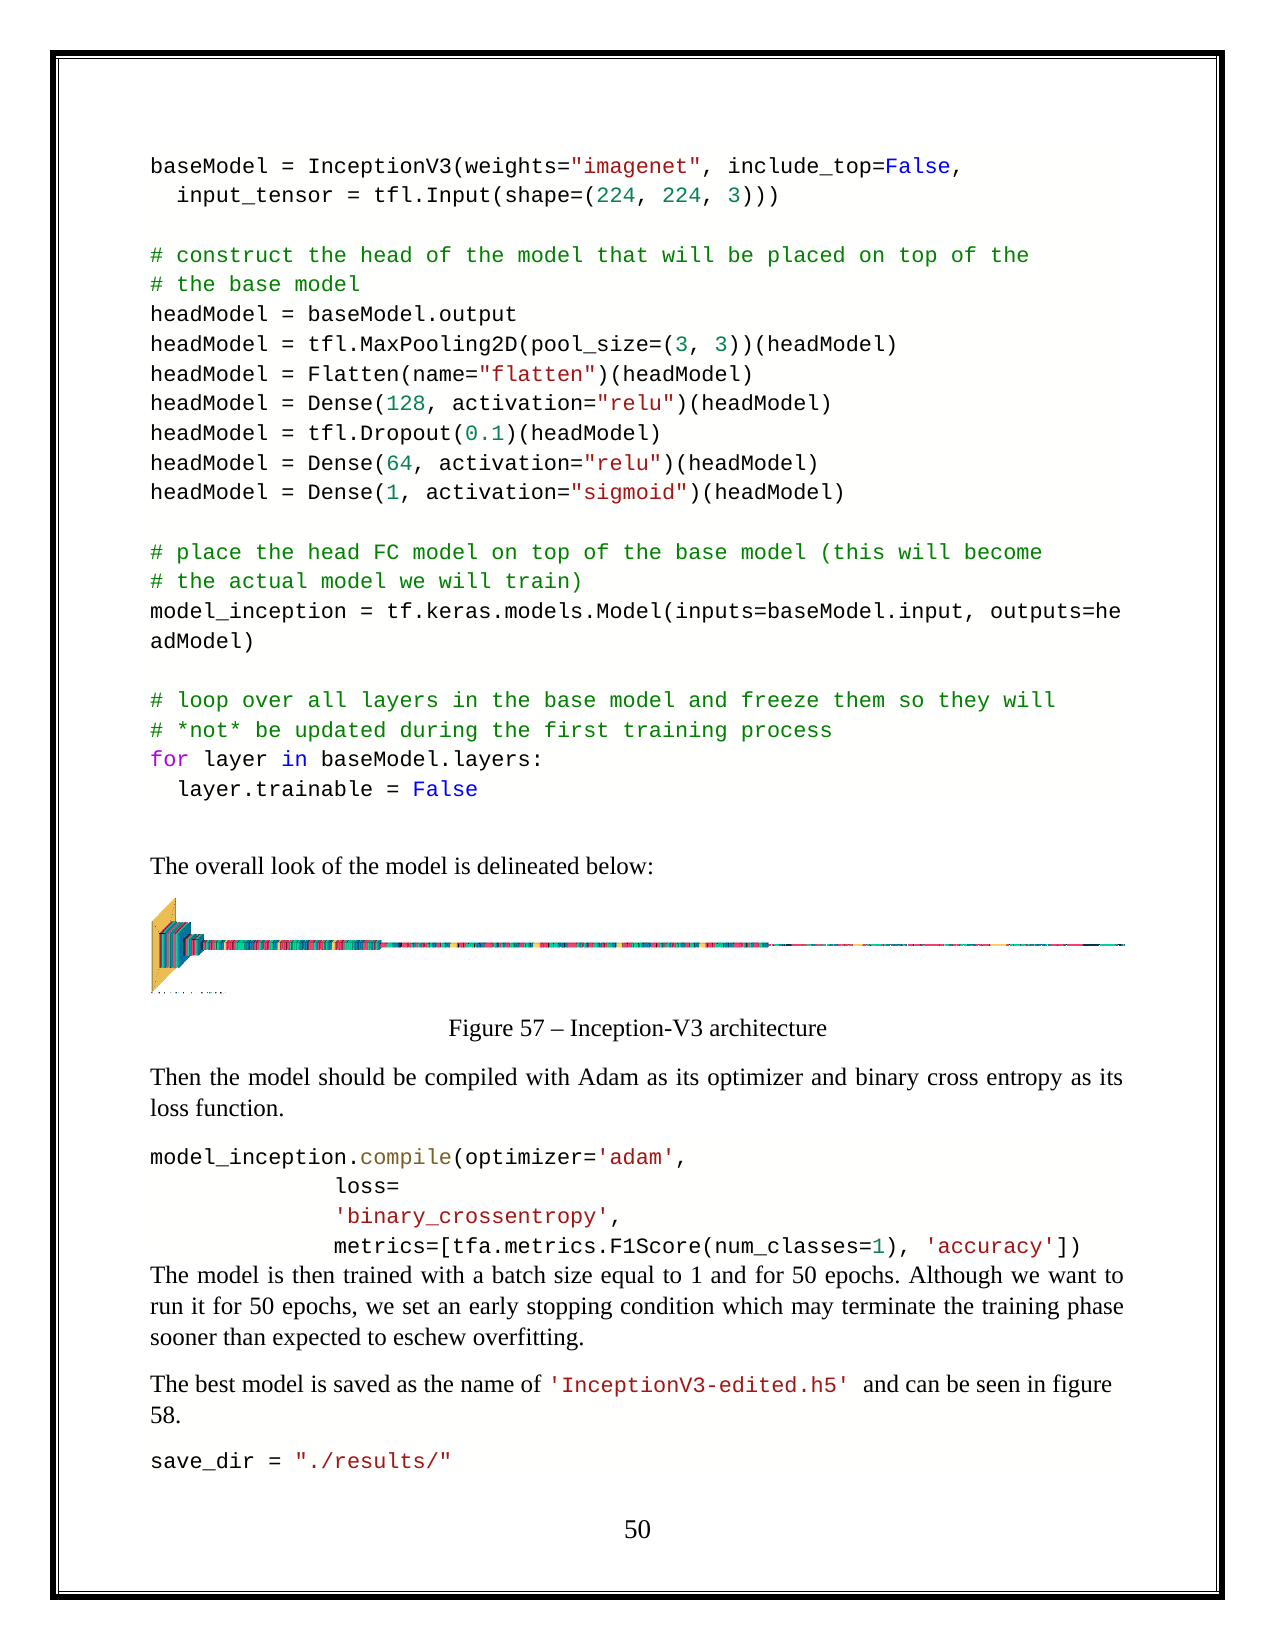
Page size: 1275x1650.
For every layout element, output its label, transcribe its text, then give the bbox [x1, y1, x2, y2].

text # place the head FC model on top of the base model (this will become [150, 536, 1125, 566]
text headModel = Dense(64, activation="relu")(headModel) [150, 447, 1125, 477]
text for layer in baseModel.layers: [150, 744, 1125, 773]
text Figure 57 – Inception-V3 architecture [150, 1013, 1125, 1041]
text headModel = Flatten(name="flatten")(headModel) [150, 358, 1125, 387]
text model_inception.compile(optimizer='adam', [150, 1141, 1125, 1171]
text input_tensor = tfl.Input(shape=(224, 224, 3))) [150, 180, 1125, 209]
text layer.trainable = False [150, 773, 1125, 803]
text headModel = tfl.MaxPooling2D(pool_size=(3, 3))(headModel) [150, 328, 1125, 358]
text # the actual model we will train) [150, 566, 1125, 595]
text save_dir = "./results/" [150, 1446, 1125, 1475]
text baseModel = InceptionV3(weights="imagenet", include_top=False, [150, 150, 1125, 180]
text metrics=[tfa.metrics.F1Score(num_classes=1), 'accuracy']) [150, 1230, 1125, 1260]
text Then the model should be compiled with Adam as its optimizer and binary cross entropy as its loss function. [150, 1062, 1125, 1122]
text The best model is saved as the name of 'InceptionV3-edited.h5' and can be seen in figure 58. [150, 1369, 1125, 1429]
text # construct the head of the model that will be placed on top of the [150, 239, 1125, 269]
text # the base model [150, 269, 1125, 298]
text headModel = Dense(1, activation="sigmoid")(headModel) [150, 477, 1125, 506]
text loss= [150, 1171, 1125, 1200]
text model_inception = tf.keras.models.Model(inputs=baseModel.input, outputs=headModel) [150, 595, 1125, 655]
picture [150, 898, 1125, 994]
text headModel = baseModel.output [150, 298, 1125, 328]
text # *not* be updated during the first training process [150, 714, 1125, 744]
text 'binary_crossentropy', [150, 1200, 1125, 1230]
text The overall look of the model is delineated below: [150, 851, 1125, 879]
text headModel = Dense(128, activation="relu")(headModel) [150, 387, 1125, 417]
text # loop over all layers in the base model and freeze them so they will [150, 684, 1125, 714]
text The model is then trained with a batch size equal to 1 and for 50 epochs. Although we want to run it for 50 epochs, we set an early stopping condition which may terminate the training phase sooner than expected to eschew overfitting. [150, 1260, 1125, 1351]
text headModel = tfl.Dropout(0.1)(headModel) [150, 417, 1125, 447]
